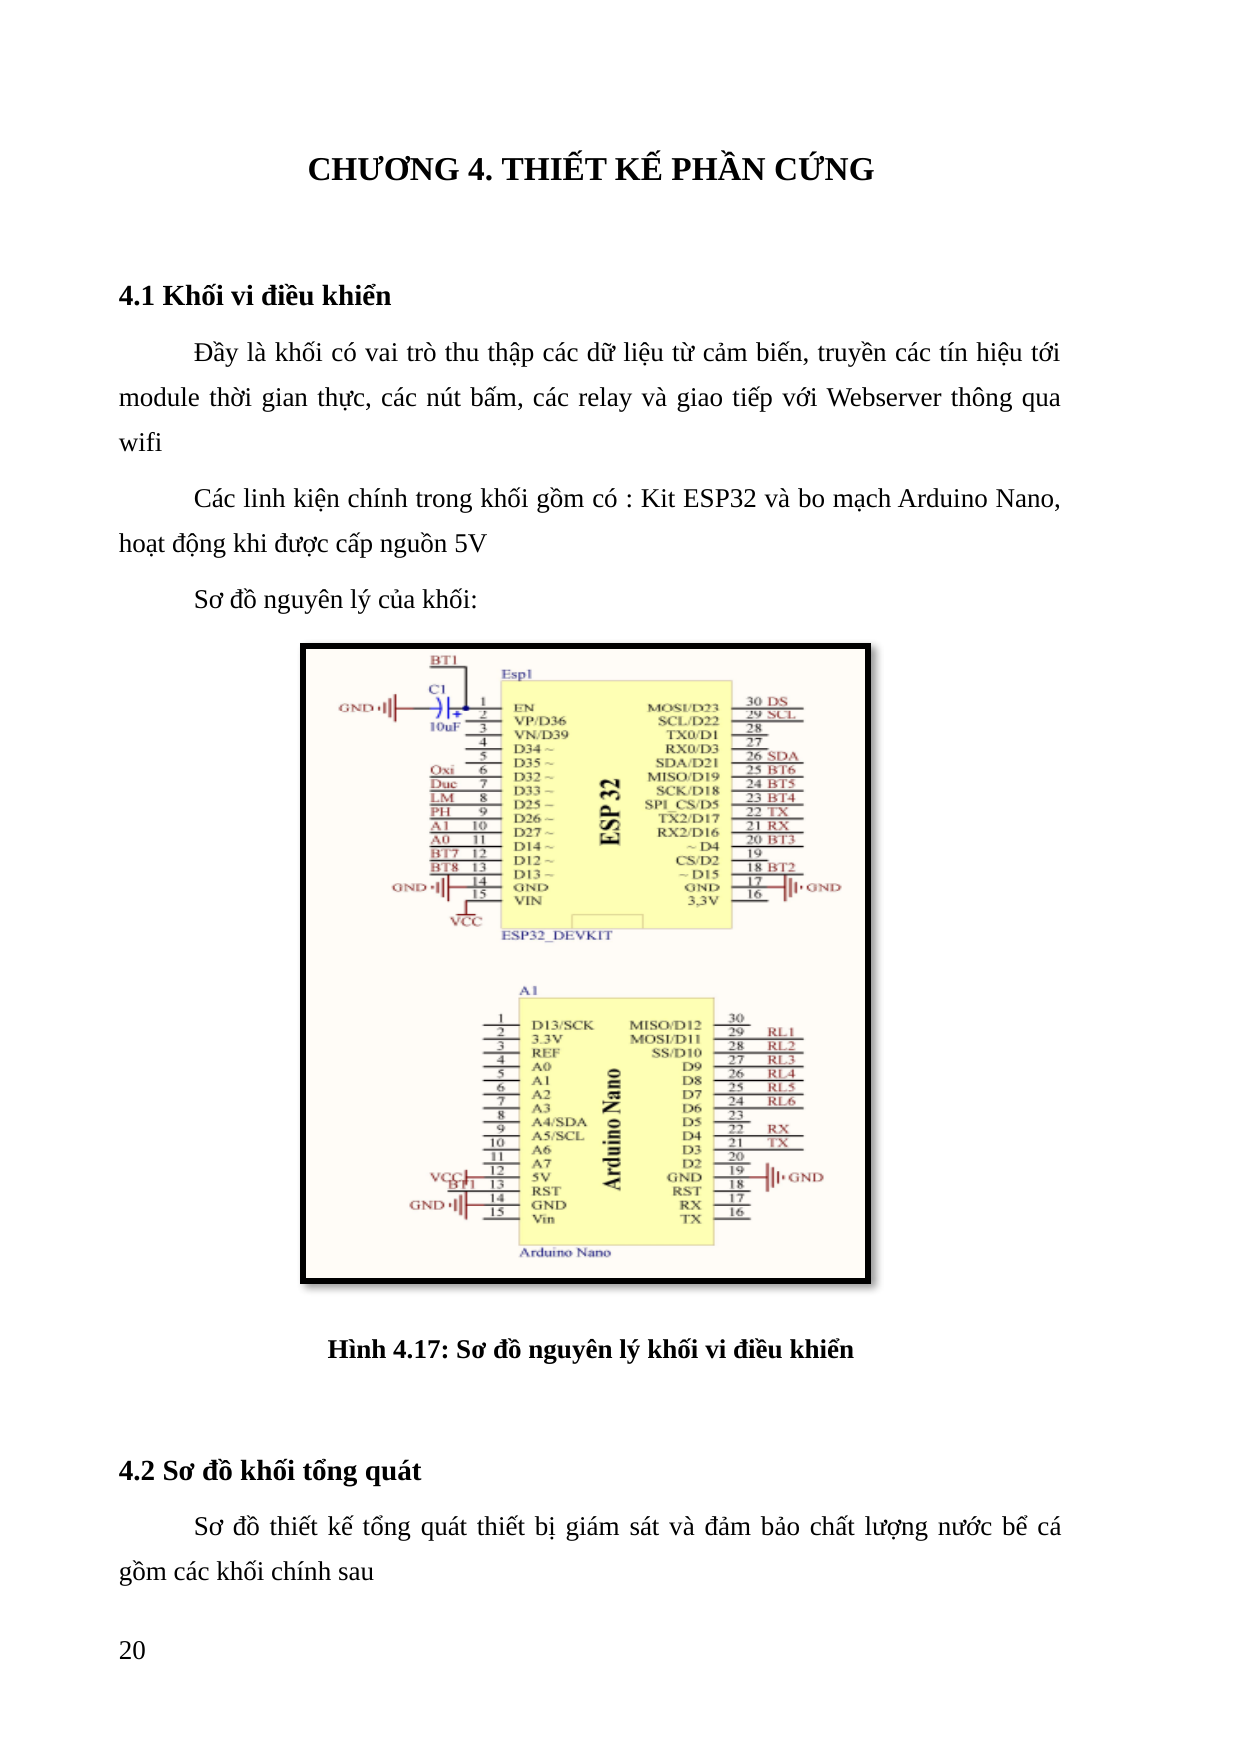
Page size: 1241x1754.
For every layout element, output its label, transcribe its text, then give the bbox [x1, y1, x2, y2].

picture [306, 649, 865, 1278]
subtitle Khối vi điều khiển [118, 276, 1063, 314]
text Sơ đồ nguyên lý của khối: [118, 580, 1063, 618]
text Đầy là khối có vai trò thu thập các dữ liệu từ cảm biến, truyền các tín hiệu tới module thời gian thực, các nút bấm, các relay và giao tiếp với Webserver thông qua wifi [118, 333, 1063, 461]
subtitle THIẾT KẾ PHẦN CỨNG [118, 131, 1063, 206]
text Sơ đồ thiết kế tổng quát thiết bị giám sát và đảm bảo chất lượng nước bể cá gồm các khối chính sau [118, 1507, 1063, 1590]
text Hình 4.17: Sơ đồ nguyên lý khối vi điều khiển [118, 1330, 1063, 1368]
subtitle Sơ đồ khối tổng quát [118, 1451, 1063, 1488]
text Các linh kiện chính trong khối gồm có : Kit ESP32 và bo mạch Arduino Nano, hoạt động khi được cấp nguồn 5V [118, 479, 1063, 562]
